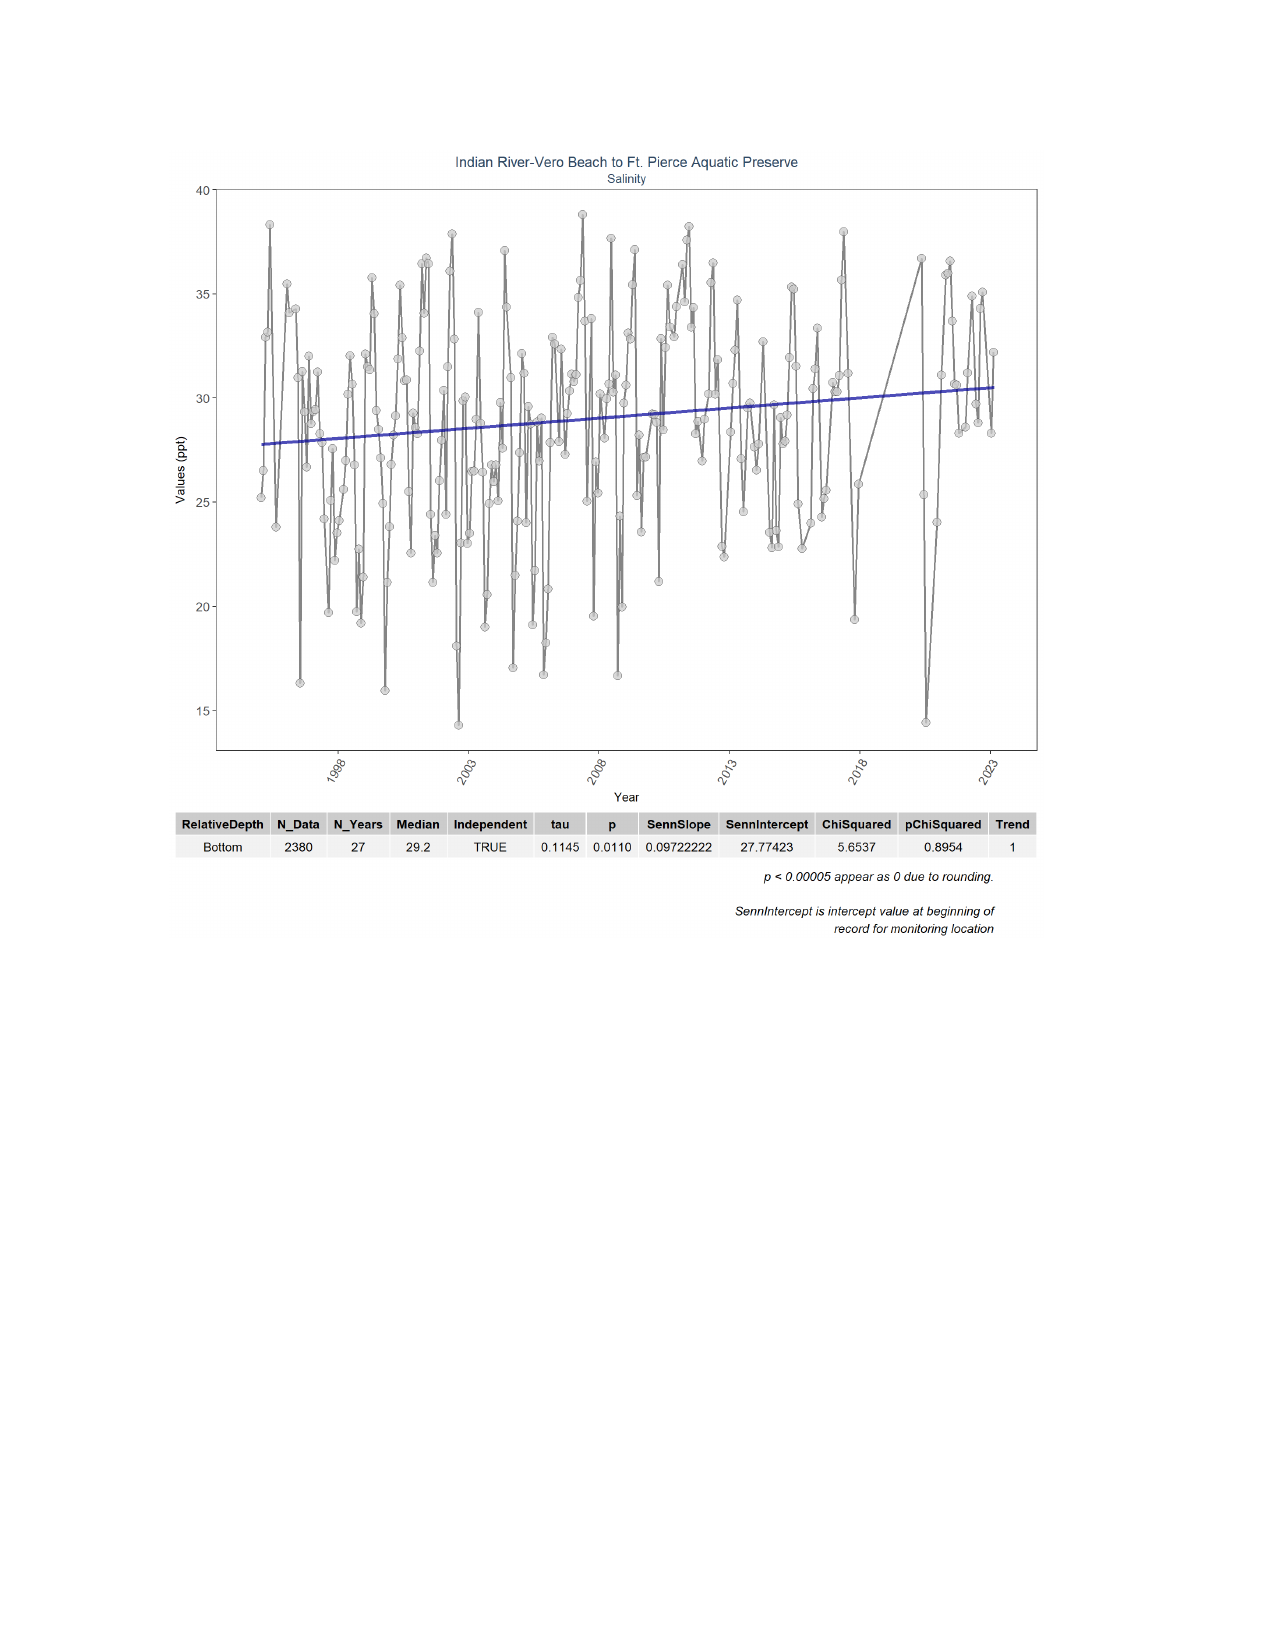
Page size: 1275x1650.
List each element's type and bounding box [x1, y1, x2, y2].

picture [168, 150, 1044, 938]
